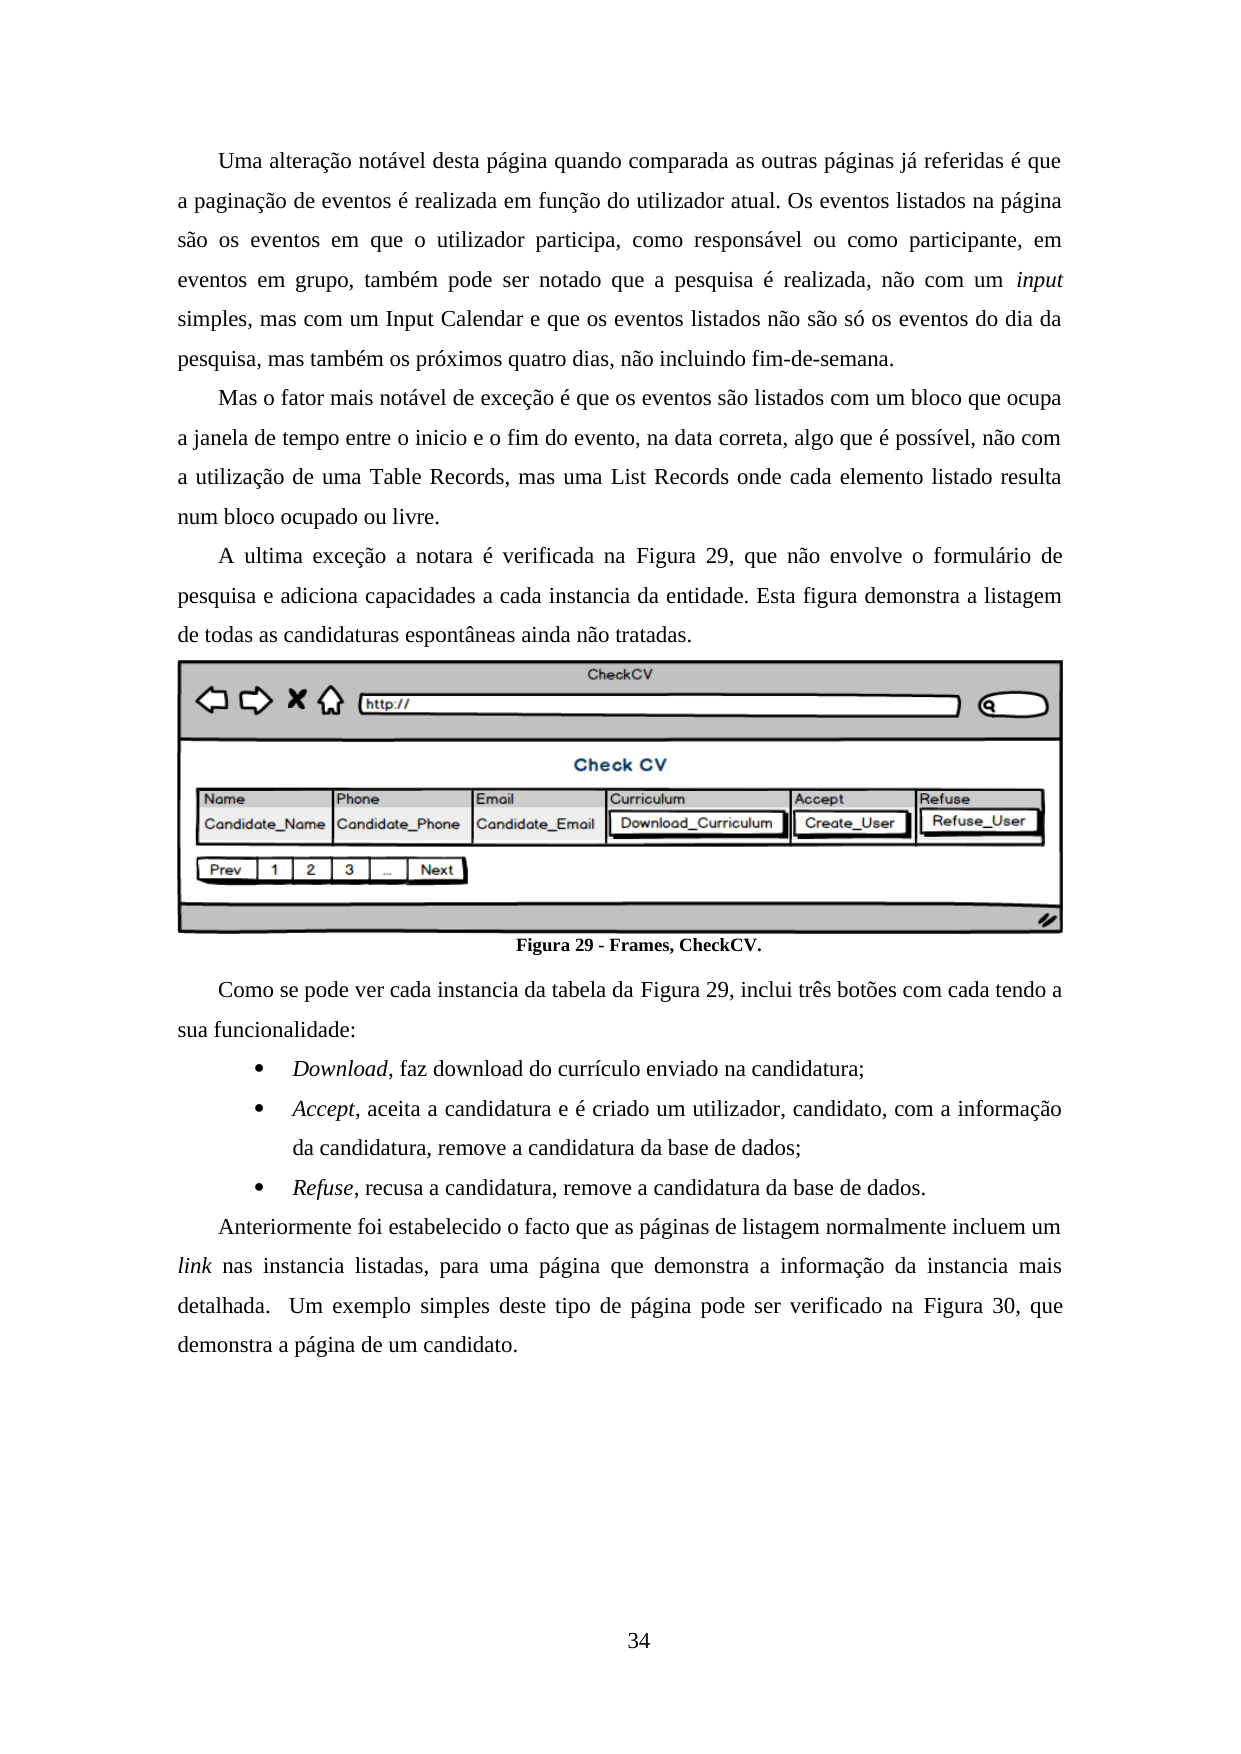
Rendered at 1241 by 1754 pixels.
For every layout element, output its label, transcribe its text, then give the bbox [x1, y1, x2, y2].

text A ultima exceção a notara é verificada na Figura 29, que não envolve o formulário de pesquisa e adiciona capacidades a cada instancia da entidade. Esta figura demonstra a listagem de todas as candidaturas espontâneas ainda não tratadas. [177, 542, 1063, 648]
text Figura 29 - Frames, CheckCV. [177, 934, 1063, 955]
list Download, faz download do currículo enviado na candidatura; [255, 1055, 1063, 1082]
picture [177, 660, 1063, 934]
text Como se pode ver cada instancia da tabela da Figura 29, inclui três botões com cada tendo a sua funcionalidade: [177, 976, 1063, 1042]
text Anteriormente foi estabelecido o facto que as páginas de listagem normalmente incluem um link nas instancia listadas, para uma página que demonstra a informação da instancia mais detalhada. Um exemplo simples deste tipo de página pode ser verificado na Figura 30, que demonstra a página de um candidato. [177, 1213, 1063, 1358]
list Accept, aceita a candidatura e é criado um utilizador, candidato, com a informação da candidatura, remove a candidatura da base de dados; [255, 1095, 1063, 1161]
list Refuse, recusa a candidatura, remove a candidatura da base de dados. [255, 1174, 1063, 1200]
text Mas o fator mais notável de exceção é que os eventos são listados com um bloco que ocupa a janela de tempo entre o inicio e o fim do evento, na data correta, algo que é possível, não com a utilização de uma Table Records, mas uma List Records onde cada elemento listado resulta num bloco ocupado ou livre. [177, 384, 1063, 529]
text Uma alteração notável desta página quando comparada as outras páginas já referidas é que a paginação de eventos é realizada em função do utilizador atual. Os eventos listados na página são os eventos em que o utilizador participa, como responsável ou como participante, em eventos em grupo, também pode ser notado que a pesquisa é realizada, não com um input simples, mas com um Input Calendar e que os eventos listados não são só os eventos do dia da pesquisa, mas também os próximos quatro dias, não incluindo fim-de-semana. [177, 148, 1063, 371]
